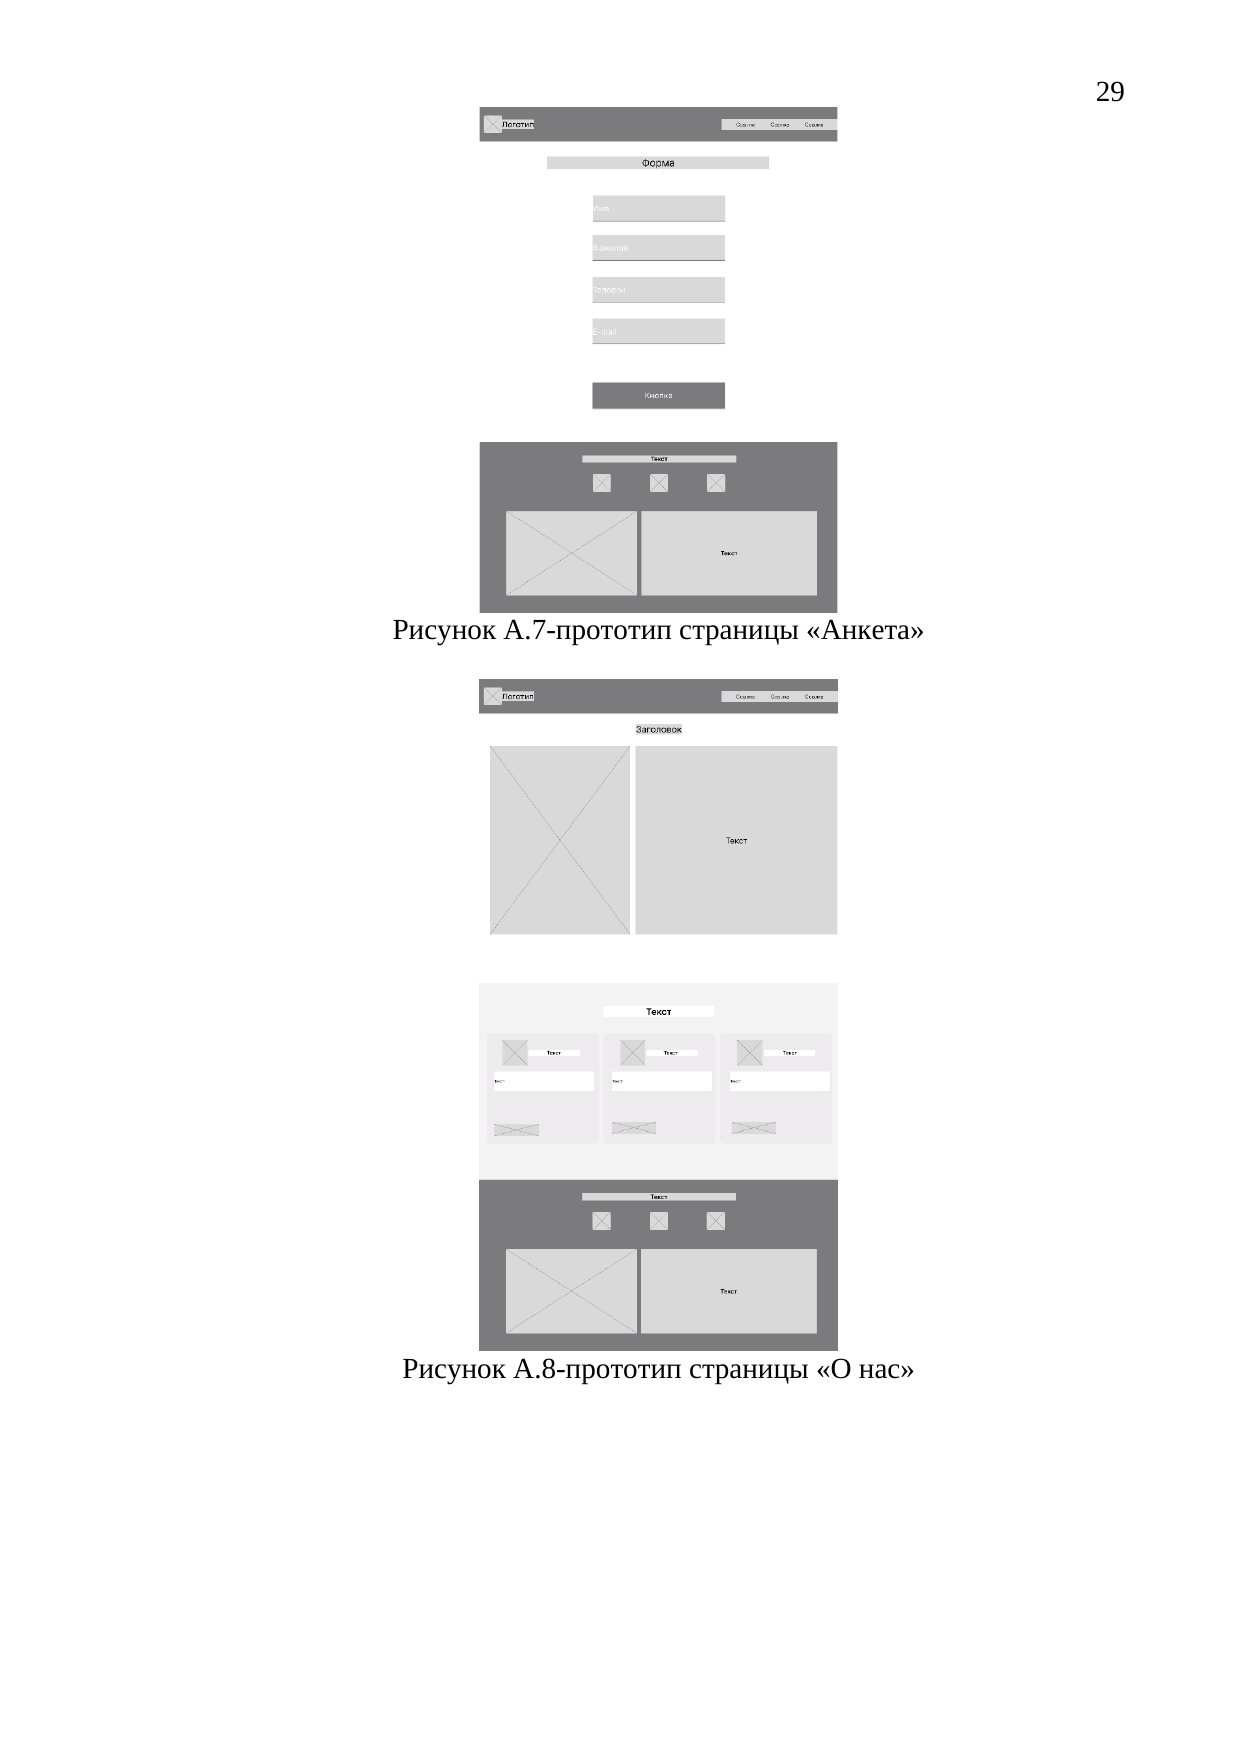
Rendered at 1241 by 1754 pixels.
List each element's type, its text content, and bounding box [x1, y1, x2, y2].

picture [479, 107, 838, 613]
text Рисунок А.7-прототип страницы «Анкета» [136, 612, 1181, 646]
picture [479, 679, 838, 1351]
text Рисунок А.8-прототип страницы «О нас» [136, 1351, 1181, 1384]
